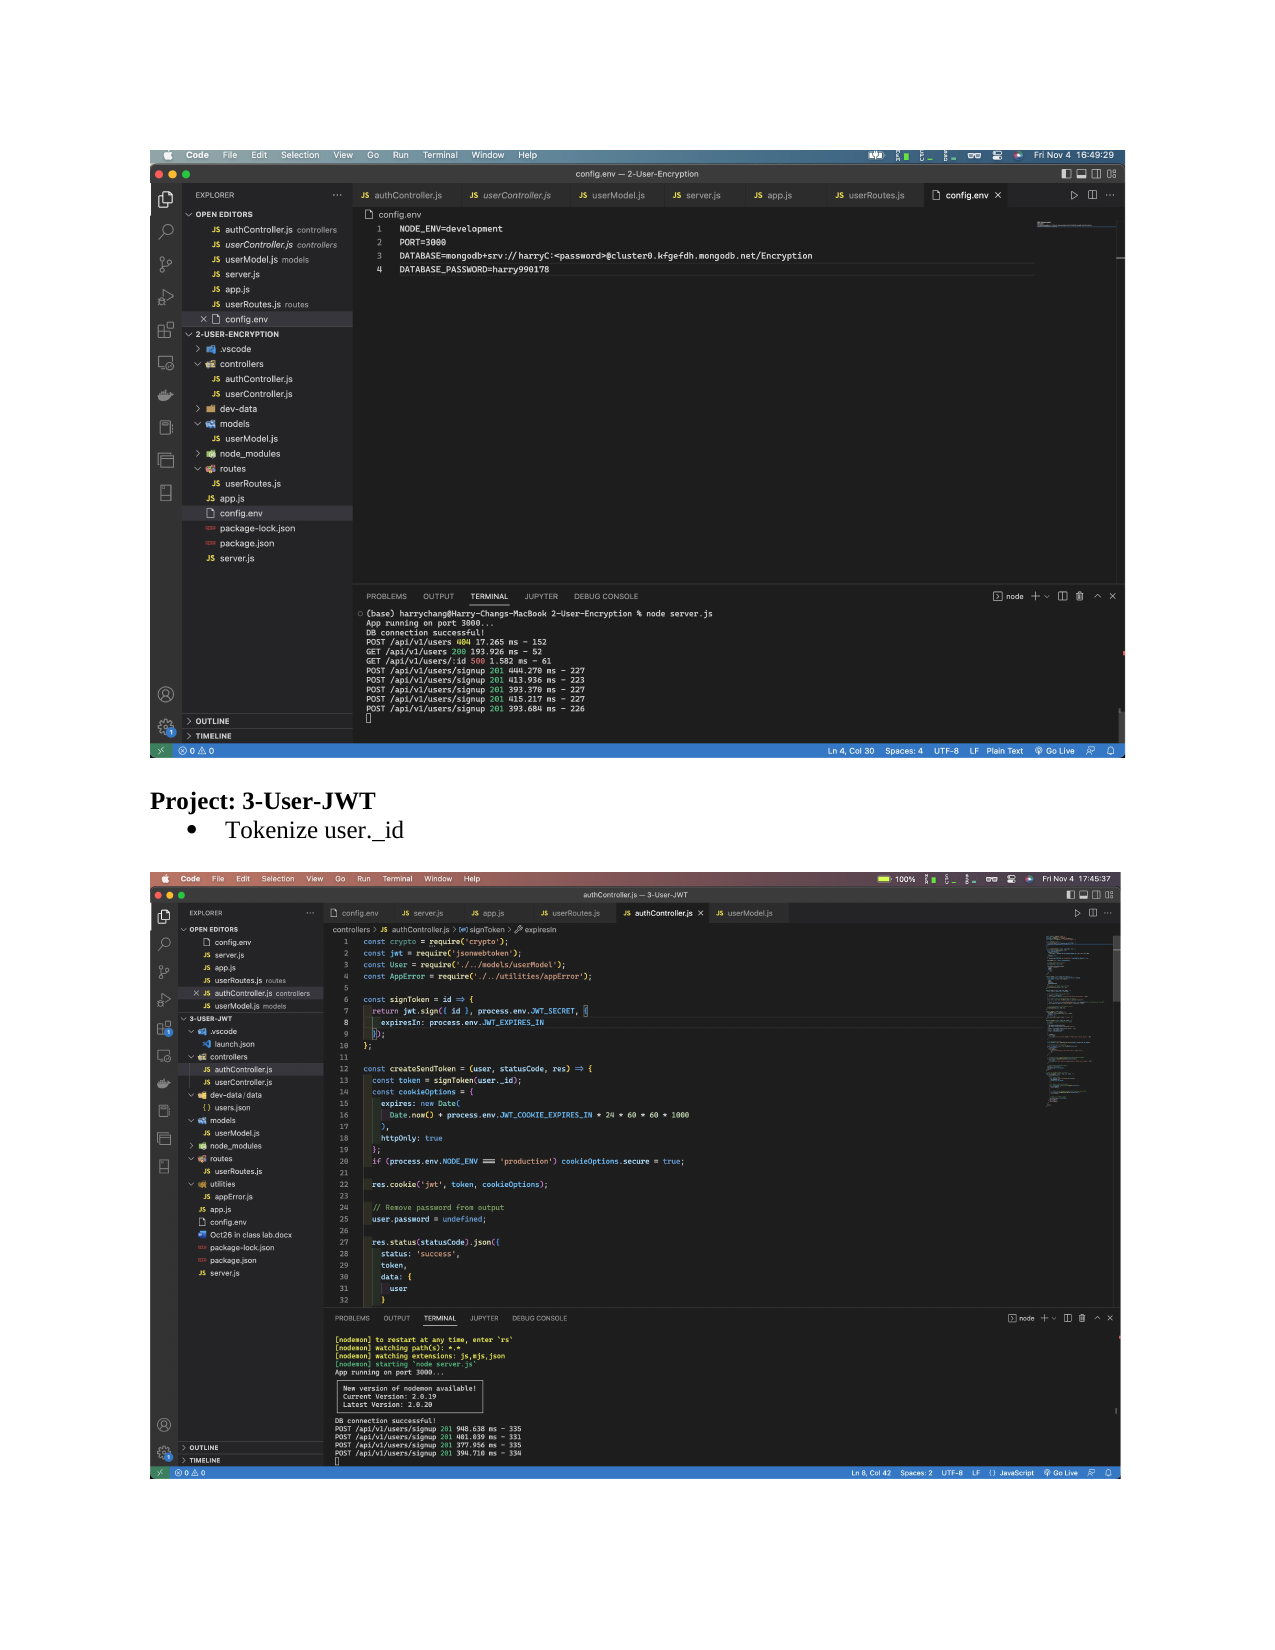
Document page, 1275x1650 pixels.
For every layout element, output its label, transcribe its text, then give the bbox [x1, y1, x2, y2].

picture [150, 150, 1125, 758]
picture [150, 872, 1121, 1479]
text Project: 3-User-JWT [150, 786, 1125, 815]
list Tokenize user._id [187, 815, 1125, 844]
